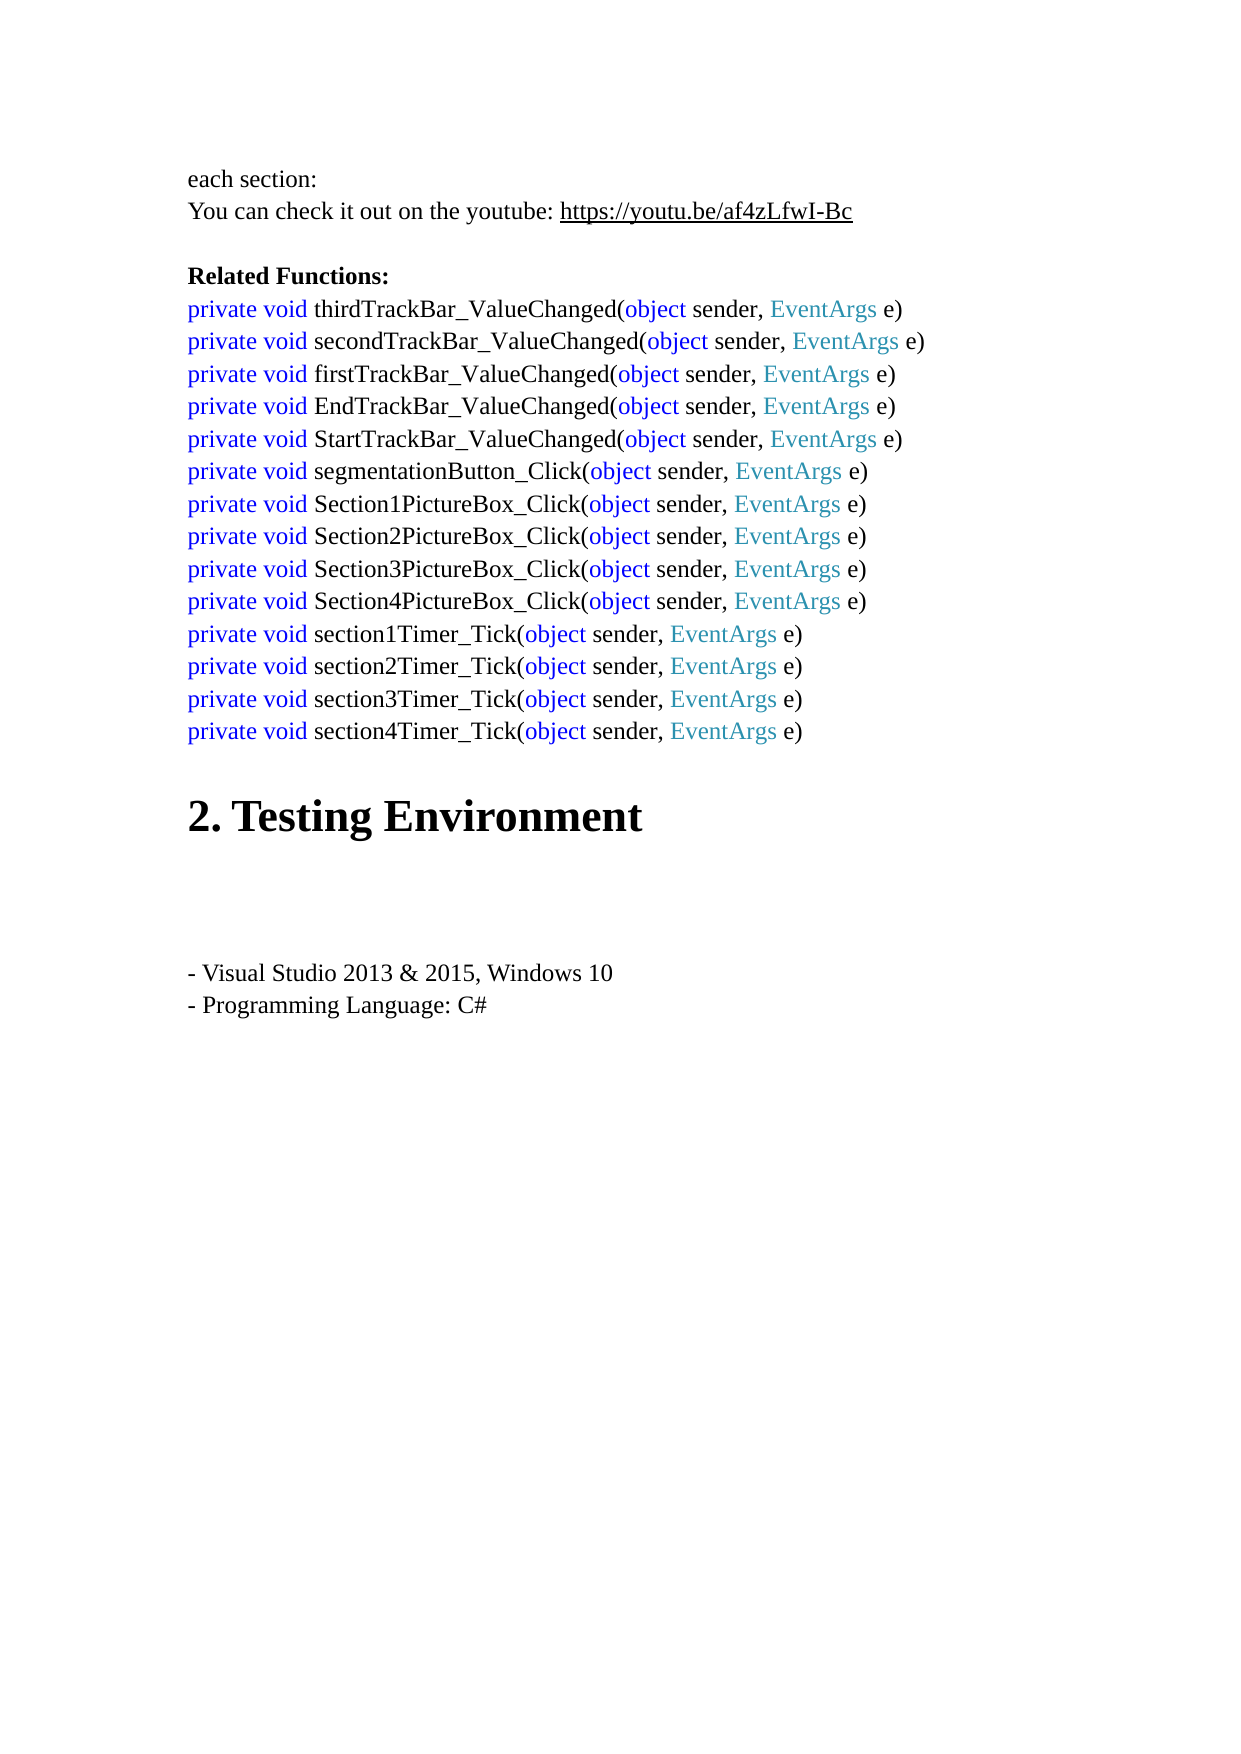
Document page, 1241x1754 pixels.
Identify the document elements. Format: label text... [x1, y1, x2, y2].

text private void Section3PictureBox_Click(object sender, EventArgs e) [187, 552, 1053, 584]
text private void EndTrackBar_ValueChanged(object sender, EventArgs e) [187, 389, 1053, 422]
text - Programming Language: C# [187, 988, 1053, 1021]
subtitle Testing Environment [187, 782, 1053, 847]
text private void segmentationButton_Click(object sender, EventArgs e) [187, 454, 1053, 487]
text private void section3Timer_Tick(object sender, EventArgs e) [187, 682, 1053, 714]
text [187, 162, 1053, 194]
text private void thirdTrackBar_ValueChanged(object sender, EventArgs e) [187, 292, 1053, 324]
text private void section1Timer_Tick(object sender, EventArgs e) [187, 617, 1053, 649]
text private void section2Timer_Tick(object sender, EventArgs e) [187, 649, 1053, 682]
text private void Section2PictureBox_Click(object sender, EventArgs e) [187, 519, 1053, 552]
text private void secondTrackBar_ValueChanged(object sender, EventArgs e) [187, 324, 1053, 357]
text You can check it out on the youtube: https://youtu.be/af4zLfwI-Bc [187, 194, 1053, 227]
text - Visual Studio 2013 & 2015, Windows 10 [187, 956, 1053, 988]
text private void Section4PictureBox_Click(object sender, EventArgs e) [187, 584, 1053, 617]
text private void StartTrackBar_ValueChanged(object sender, EventArgs e) [187, 422, 1053, 454]
text private void firstTrackBar_ValueChanged(object sender, EventArgs e) [187, 357, 1053, 389]
text private void section4Timer_Tick(object sender, EventArgs e) [187, 714, 1053, 747]
text private void Section1PictureBox_Click(object sender, EventArgs e) [187, 487, 1053, 519]
text Related Functions: [187, 259, 1053, 292]
